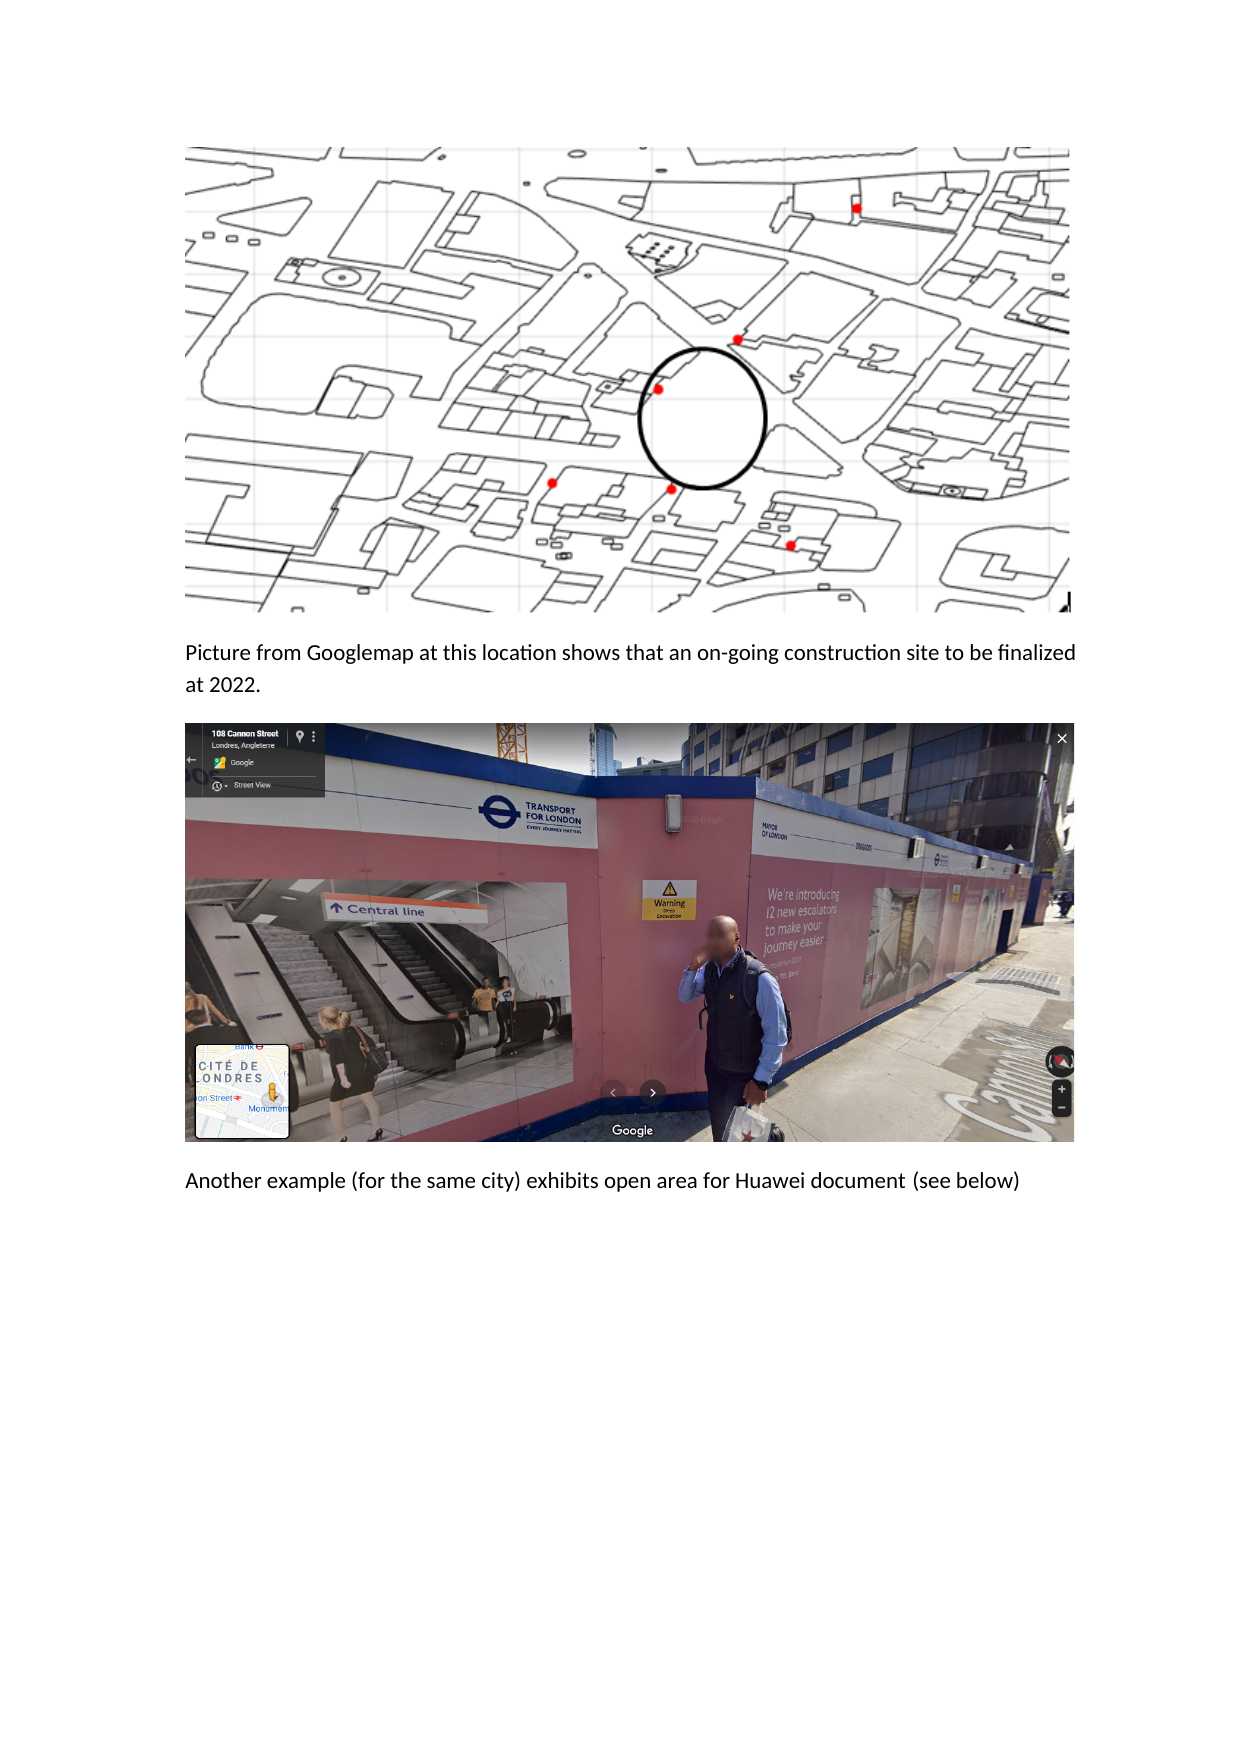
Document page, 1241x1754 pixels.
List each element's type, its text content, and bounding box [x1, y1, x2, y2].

picture [185, 147, 1071, 614]
picture [185, 723, 1075, 1142]
text Another example (for the same city) exhibits open area for Huawei document (see below) [185, 1166, 1093, 1194]
text Picture from Googlemap at this location shows that an on-going construction site to be finalized at 2022. [185, 638, 1093, 698]
